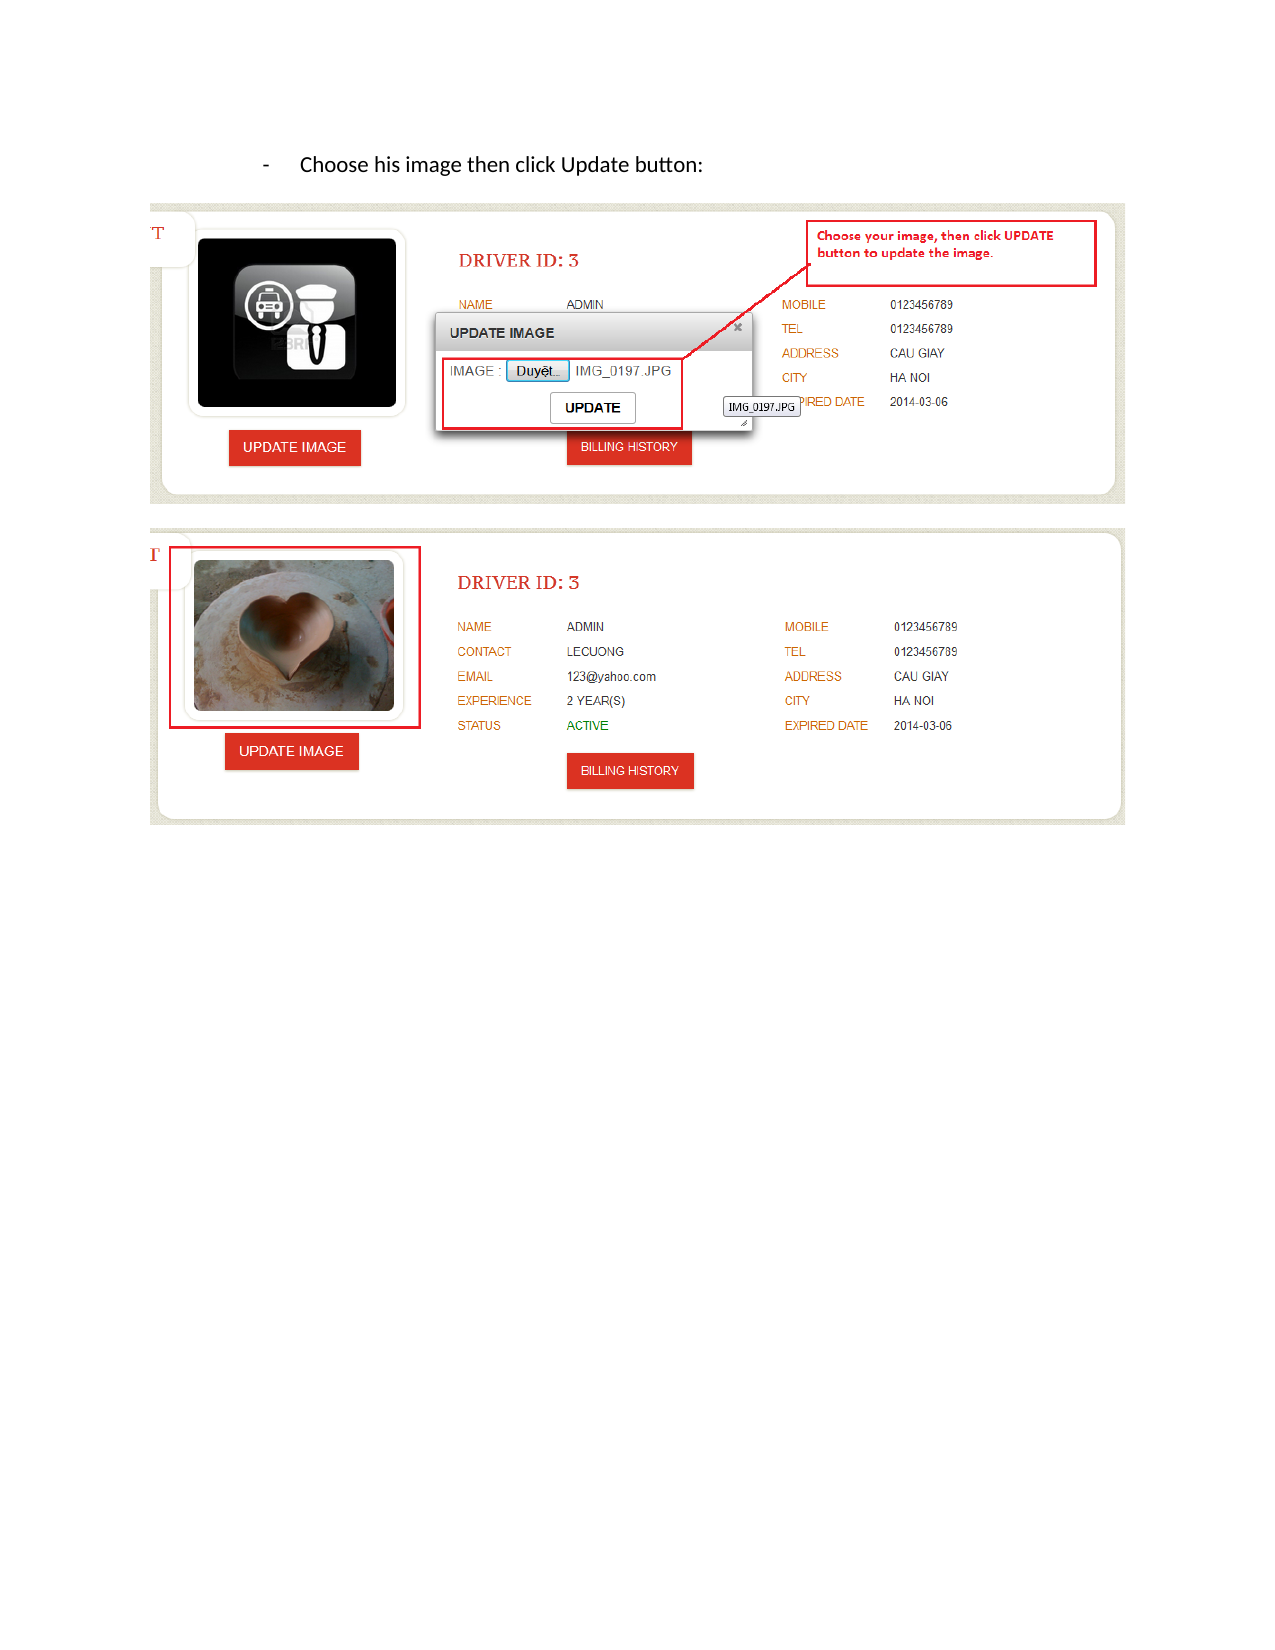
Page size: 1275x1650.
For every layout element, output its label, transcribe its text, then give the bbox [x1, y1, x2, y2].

picture [150, 528, 1125, 825]
list Choose his image then click Update button: [262, 150, 1125, 178]
picture [150, 203, 1125, 504]
